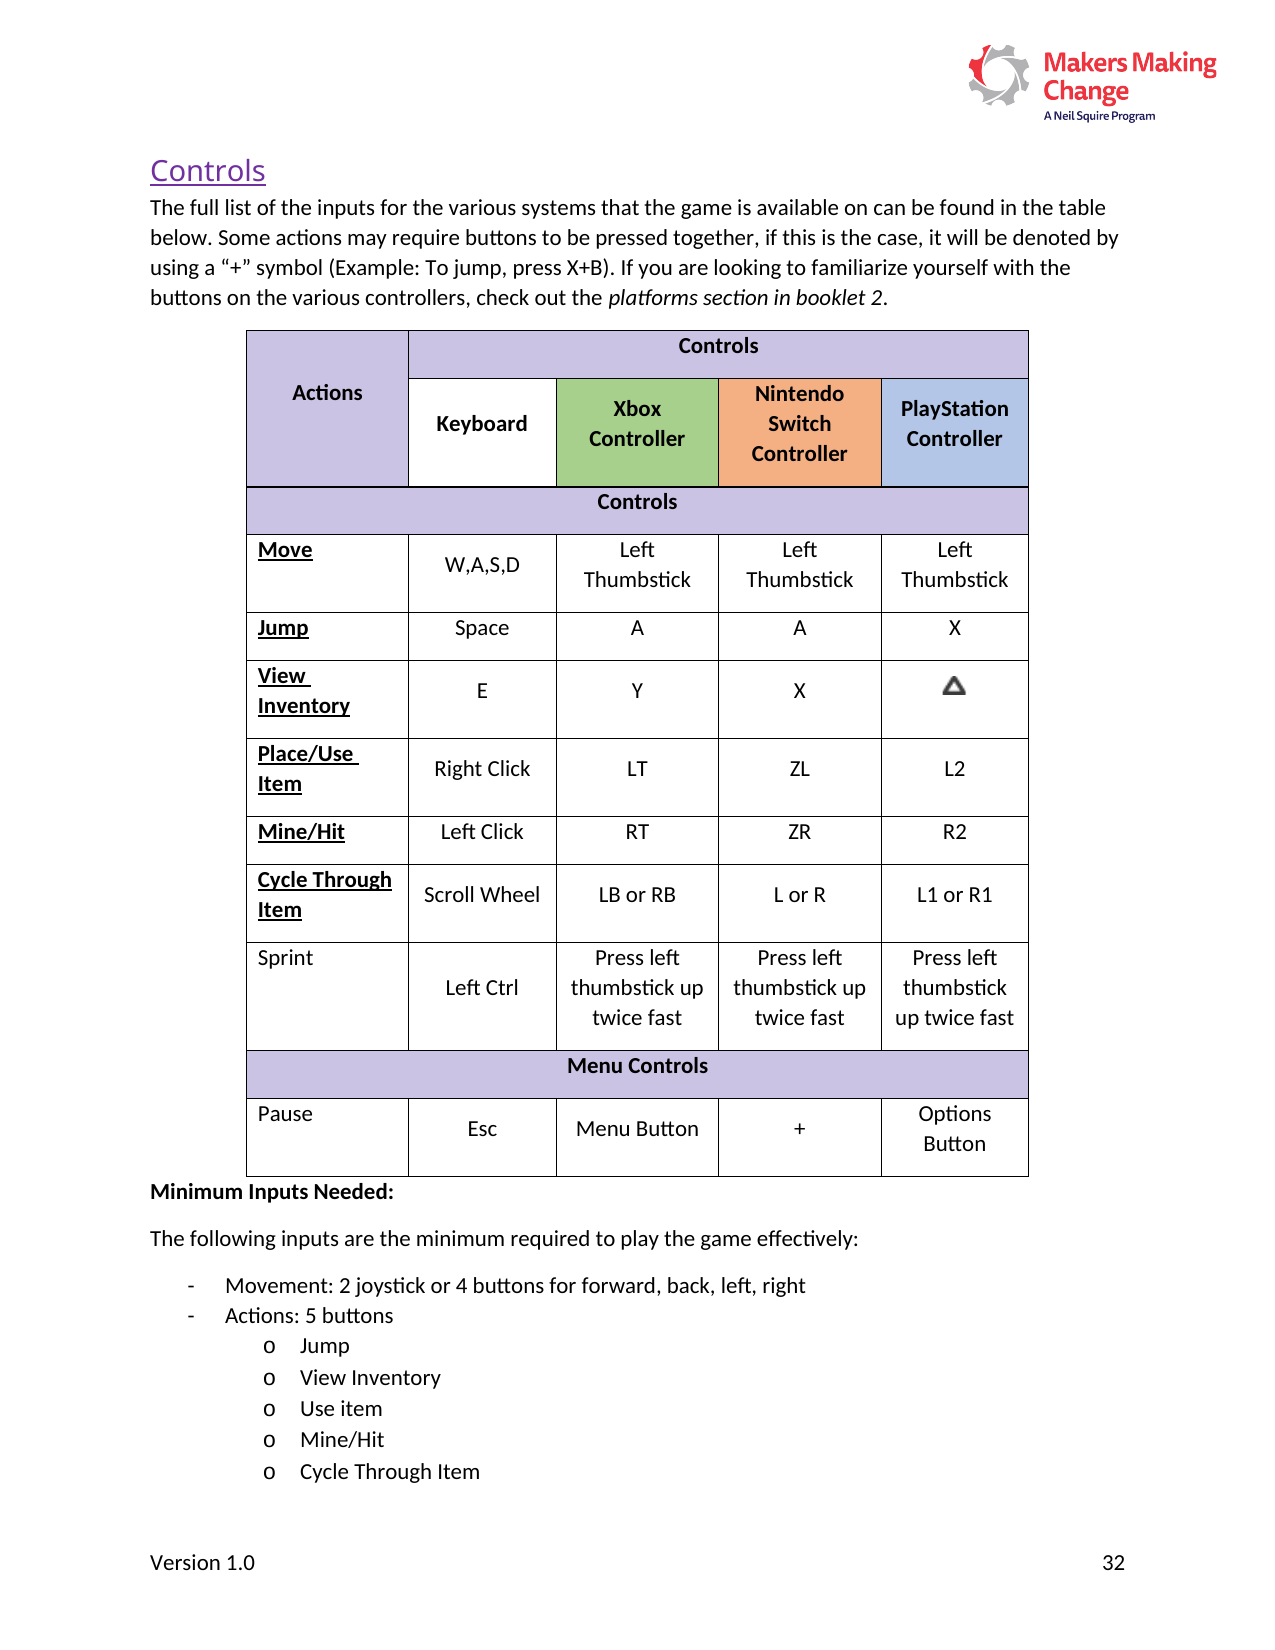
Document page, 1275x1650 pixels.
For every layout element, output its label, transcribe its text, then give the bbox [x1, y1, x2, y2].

table_cell Press left thumbstick up twice fast [557, 943, 718, 1050]
table_cell L or R [719, 865, 881, 942]
table_cell [882, 661, 1028, 738]
list Mine/Hit [262, 1426, 1125, 1455]
text The following inputs are the minimum required to play the game effectively: [150, 1224, 1125, 1252]
list Jump [262, 1331, 1125, 1360]
table_cell Left Thumbstick [557, 535, 718, 612]
picture [968, 45, 1217, 123]
table_cell R2 [882, 817, 1028, 864]
table_header Controls [409, 331, 1028, 378]
table_cell Options Button [882, 1099, 1028, 1176]
table_cell View Inventory [247, 661, 408, 738]
table_cell Xbox Controller [557, 379, 718, 486]
table_cell Left Thumbstick [882, 535, 1028, 612]
table_cell Controls [247, 488, 1028, 534]
table_cell A [557, 613, 718, 660]
table_cell Scroll Wheel [409, 865, 556, 942]
table_cell X [719, 661, 881, 738]
text The full list of the inputs for the various systems that the game is available on can be found in the table below. Some actions may require buttons to be pressed together, if this is the case, it will be denoted by using a “+” symbol (Example: To jump, press X+B). If you are looking to familiarize yourself with the buttons on the various controllers, check out the platforms section in booklet 2. [150, 193, 1125, 311]
table_cell Left Thumbstick [719, 535, 881, 612]
table_cell Press left thumbstick up twice fast [882, 943, 1028, 1050]
table_cell Y [557, 661, 718, 738]
table_cell Right Click [409, 739, 556, 816]
table_cell Cycle Through Item [247, 865, 408, 942]
subtitle Controls [150, 150, 1125, 190]
table_cell ZL [719, 739, 881, 816]
table_cell Jump [247, 613, 408, 660]
table_cell Esc [409, 1099, 556, 1176]
picture [942, 676, 968, 695]
table_cell Nintendo Switch Controller [719, 379, 881, 486]
table_cell X [882, 613, 1028, 660]
table_cell Menu Button [557, 1099, 718, 1176]
table_cell Sprint [247, 943, 408, 1050]
list Movement: 2 joystick or 4 buttons for forward, back, left, right [187, 1271, 1125, 1299]
table_cell Keyboard [409, 379, 556, 486]
table_cell PlayStation Controller [882, 379, 1028, 486]
table_cell Mine/Hit [247, 817, 408, 864]
table_cell ZR [719, 817, 881, 864]
table_cell W,A,S,D [409, 535, 556, 612]
table_cell Left Ctrl [409, 943, 556, 1050]
list View Inventory [262, 1363, 1125, 1392]
text Minimum Inputs Needed: [150, 1177, 1125, 1205]
list Actions: 5 buttons [187, 1301, 1125, 1329]
table_cell Press left thumbstick up twice fast [719, 943, 881, 1050]
table_cell LT [557, 739, 718, 816]
table_cell Move [247, 535, 408, 612]
table_cell Menu Controls [247, 1051, 1028, 1098]
list Use item [262, 1394, 1125, 1423]
table_cell Pause [247, 1099, 408, 1176]
table_cell + [719, 1099, 881, 1176]
table_cell L1 or R1 [882, 865, 1028, 942]
table_cell LB or RB [557, 865, 718, 942]
table_cell A [719, 613, 881, 660]
list Cycle Through Item [262, 1457, 1125, 1486]
table_header Actions [247, 331, 408, 486]
table_cell Left Click [409, 817, 556, 864]
table_cell Place/Use Item [247, 739, 408, 816]
table_cell Space [409, 613, 556, 660]
table_cell RT [557, 817, 718, 864]
table_cell L2 [882, 739, 1028, 816]
table_cell E [409, 661, 556, 738]
